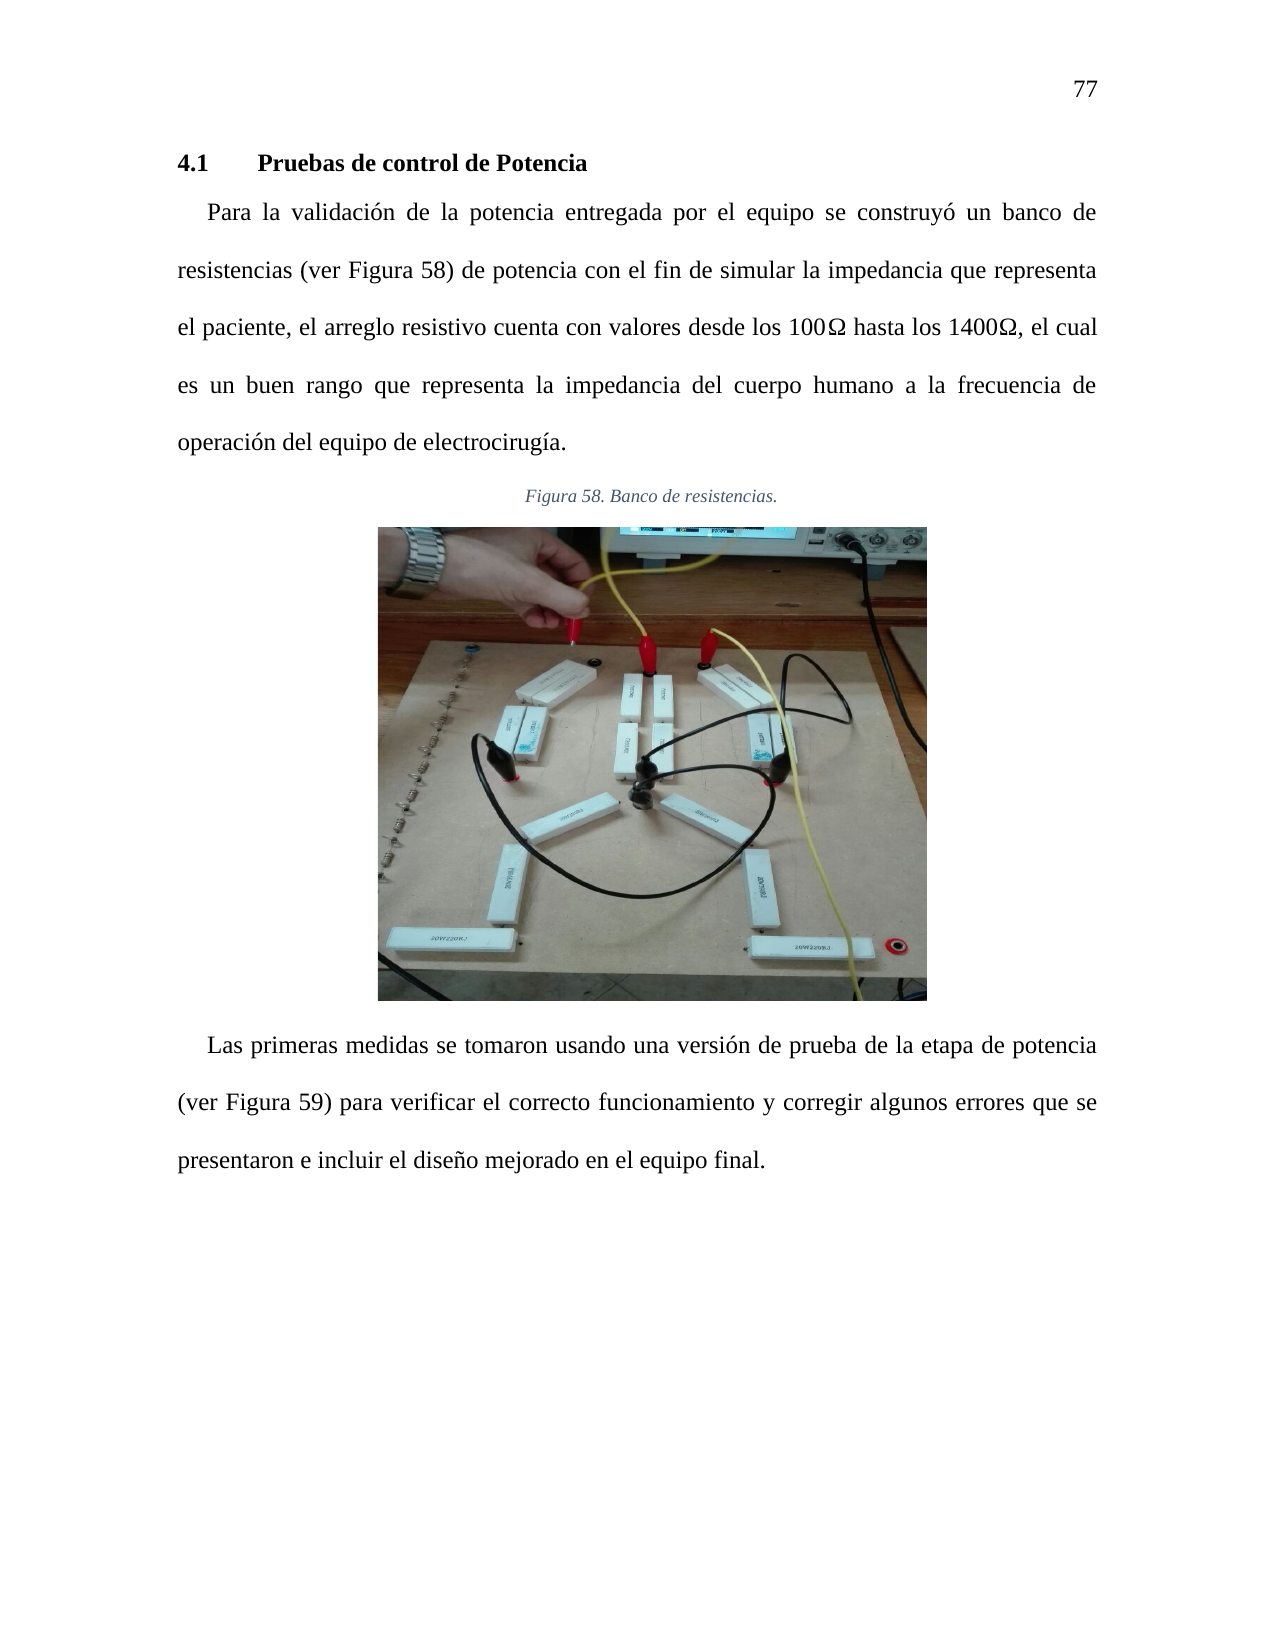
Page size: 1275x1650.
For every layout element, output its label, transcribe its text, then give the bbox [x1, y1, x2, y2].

text Figura 58. Banco de resistencias. [177, 485, 1098, 506]
text Las primeras medidas se tomaron usando una versión de prueba de la etapa de potencia (ver Figura 52) para verificar el correcto funcionamiento y corregir algunos errores que se presentaron e incluir el diseño mejorado en el equipo final. [177, 1030, 1098, 1173]
picture [377, 527, 927, 1001]
subtitle Pruebas de control de Potencia [177, 148, 1098, 176]
text Para la validación de la potencia entregada por el equipo se construyó un banco de resistencias (ver Figura 51) de potencia con el fin de simular la impedancia que representa el paciente, el arreglo resistivo cuenta con valores desde los 100Ω hasta los 1400Ω, el cual es un buen rango que representa la impedancia del cuerpo humano a la frecuencia de operación del equipo de electrocirugía. [177, 197, 1098, 456]
